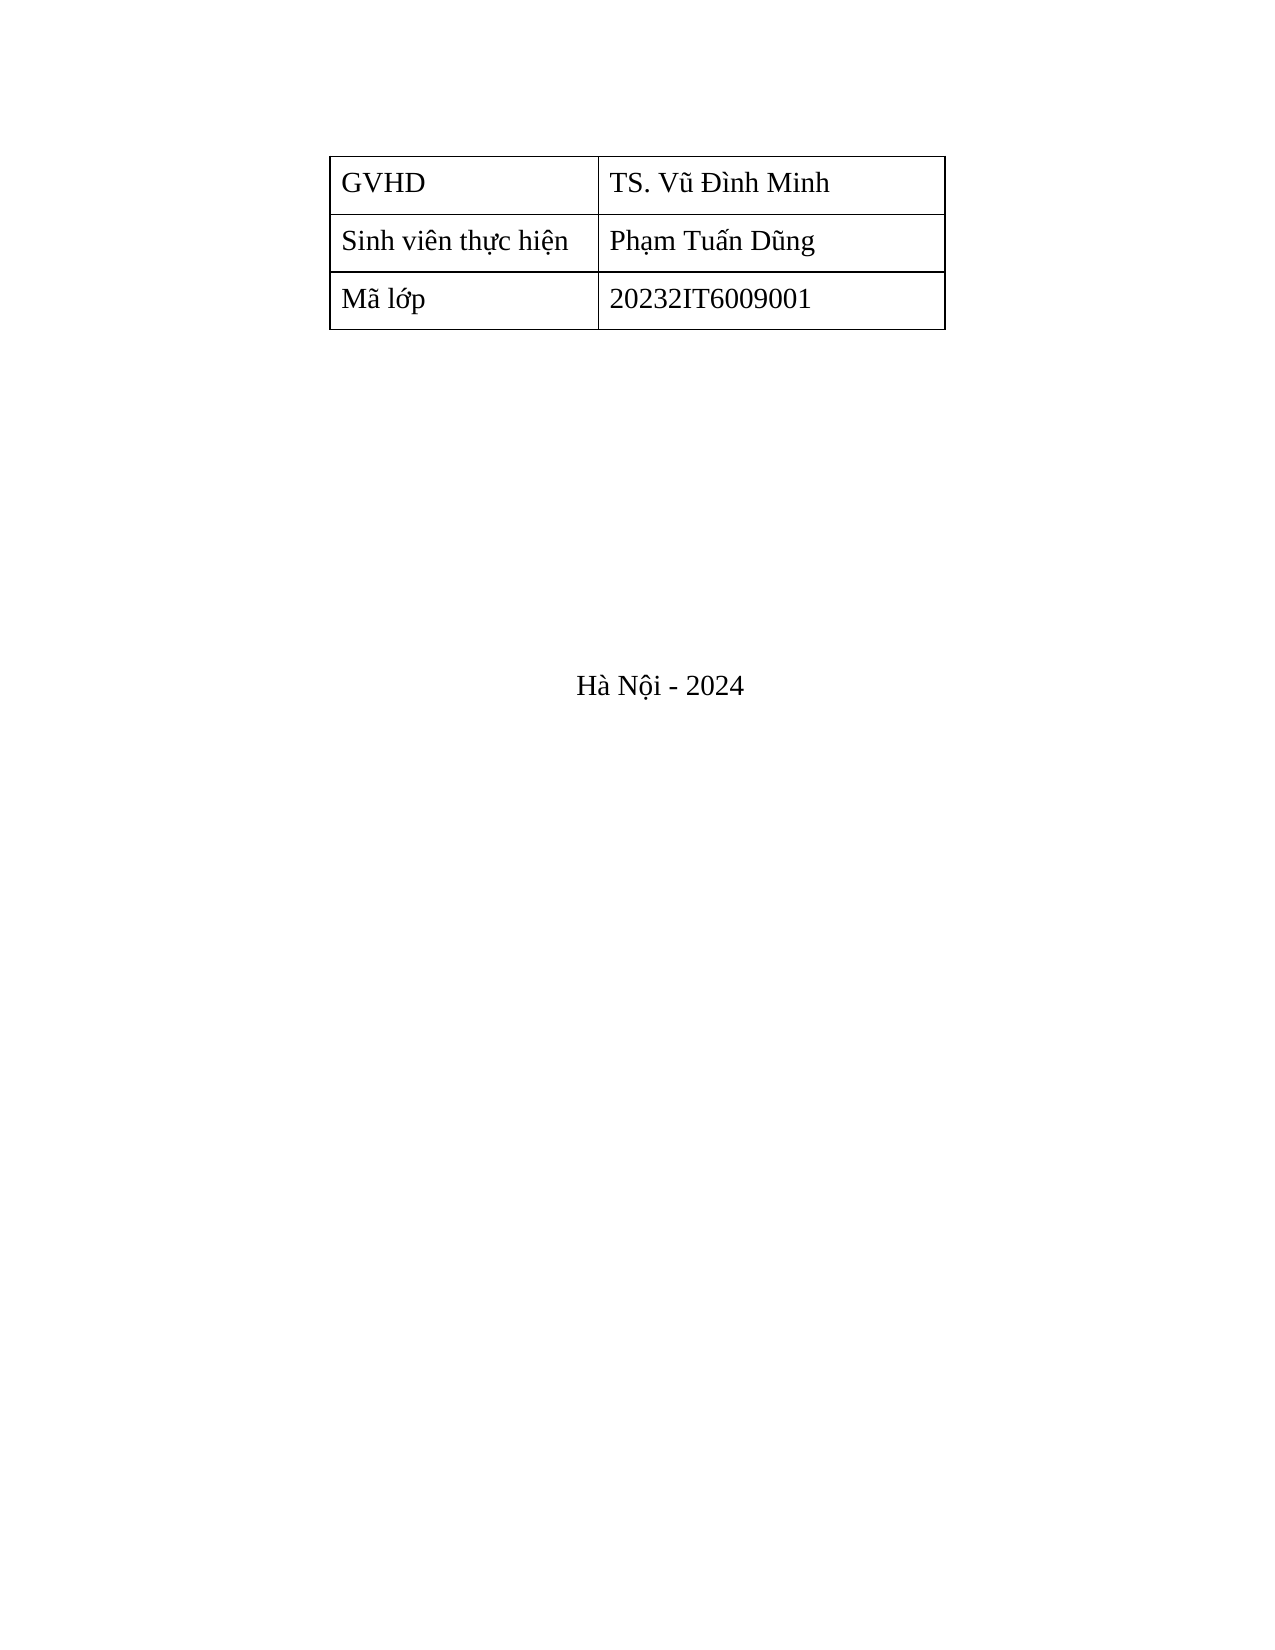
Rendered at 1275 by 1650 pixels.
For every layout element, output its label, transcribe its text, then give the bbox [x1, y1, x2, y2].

table_header GVHD [331, 157, 598, 213]
table_header TS. Vũ Đình Minh [599, 157, 944, 213]
table_cell Mã lớp [331, 273, 598, 329]
table_cell Sinh viên thực hiện [331, 215, 598, 271]
table_cell Phạm Tuấn Dũng [599, 215, 944, 271]
text Hà Nội - 2024 [150, 668, 1125, 702]
table_cell 20232IT6009001 [599, 273, 944, 329]
